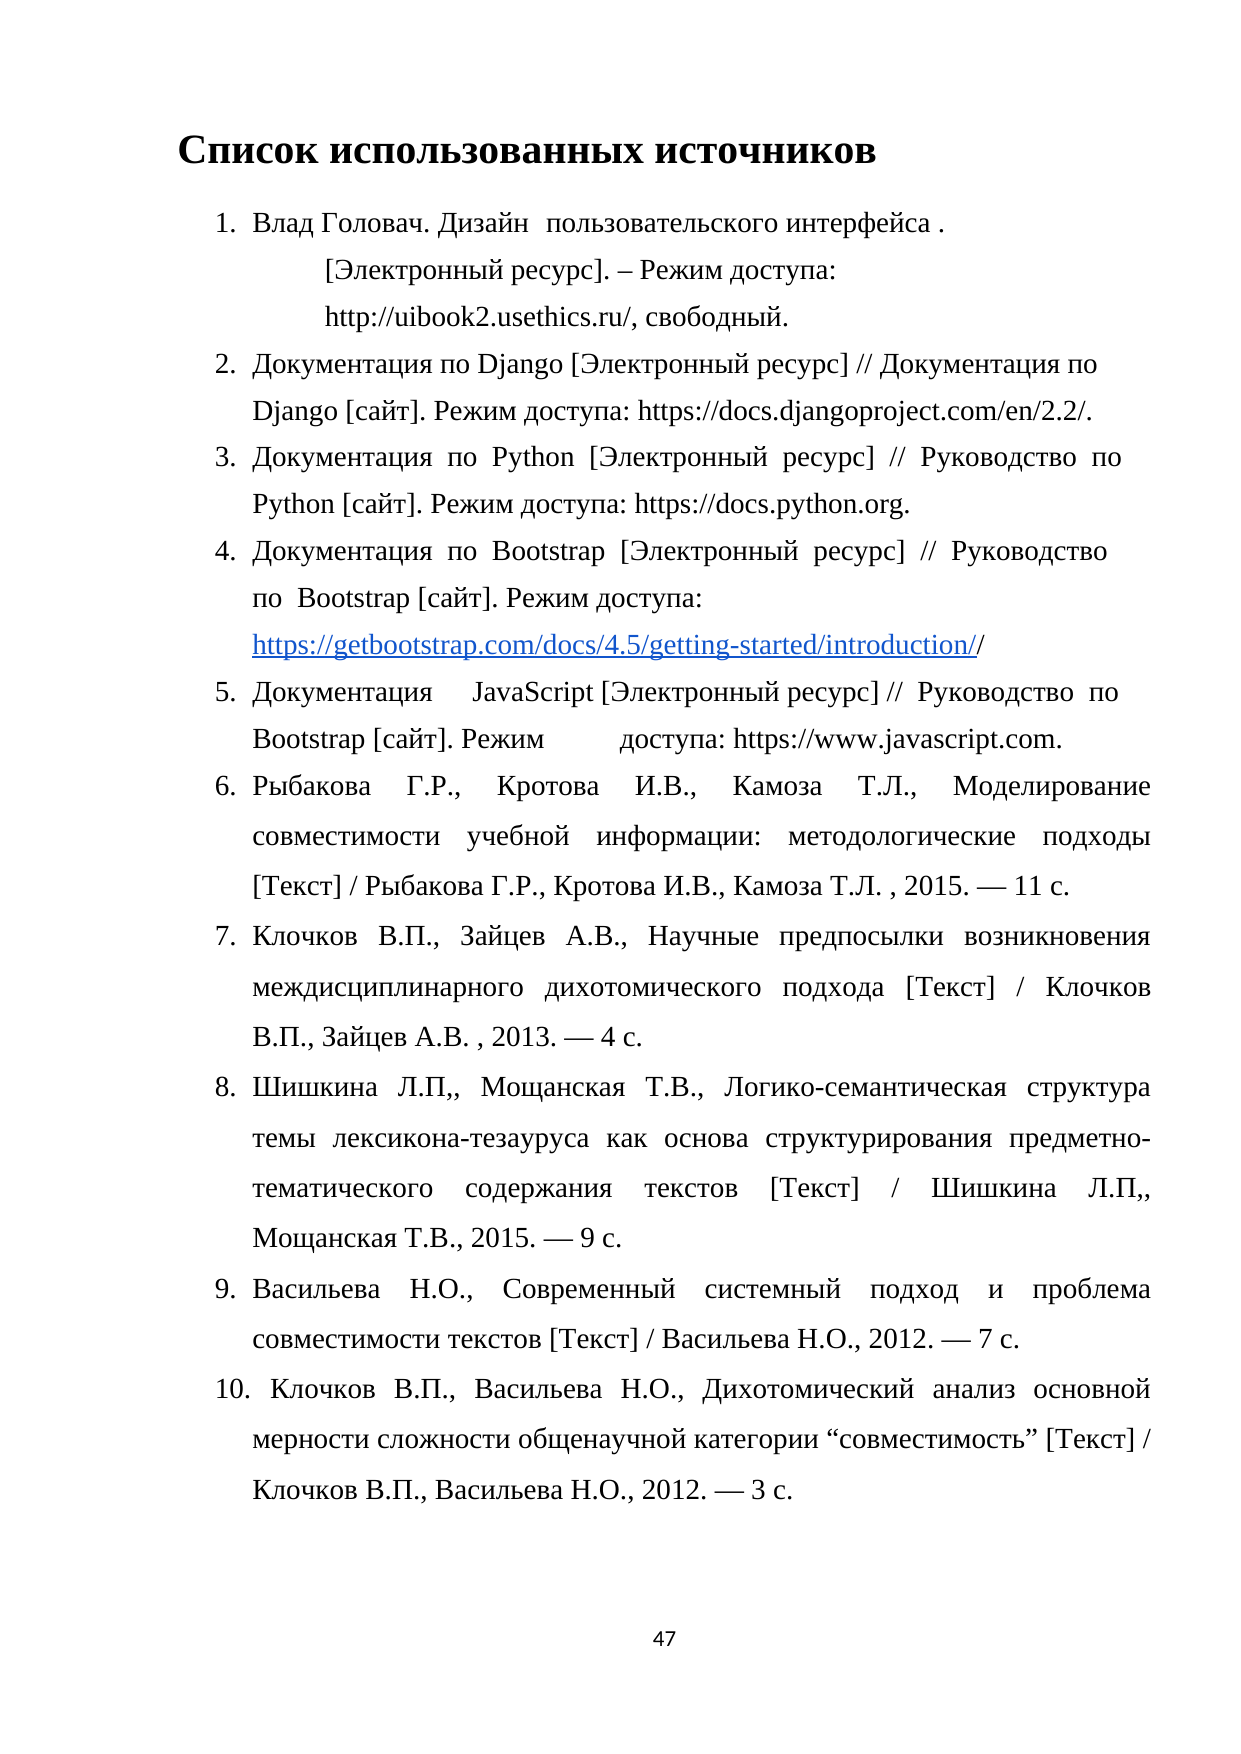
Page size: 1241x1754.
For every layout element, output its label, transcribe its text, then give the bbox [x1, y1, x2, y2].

list Документация по Django [Электронный ресурс] // Документация по Django [сайт]. Режим доступа: https://docs.djangoproject.com/en/2.2/. [214, 346, 1152, 426]
list Шишкина Л.П,, Мощанская Т.В., Логико-семантическая структура темы лексикона-тезауруса как основа структурирования предметно-тематического содержания текстов [Текст] / Шишкина Л.П,, Мощанская Т.В., 2015. — 9 с. [214, 1069, 1152, 1254]
list Документация по Bootstrap [Электронный ресурс] // Руководство по Bootstrap [сайт]. Режим доступа: https://getbootstrap.com/docs/4.5/getting-started/introduction// [214, 533, 1152, 661]
list Рыбакова Г.Р., Кротова И.В., Камоза Т.Л., Моделирование совместимости учебной информации: методологические подходы [Текст] / Рыбакова Г.Р., Кротова И.В., Камоза Т.Л. , 2015. — 11 с. [214, 768, 1152, 902]
list Клочков В.П., Васильева Н.О., Дихотомический анализ основной мерности сложности общенаучной категории “совместимость” [Текст] / Клочков В.П., Васильева Н.О., 2012. — 3 с. [214, 1371, 1152, 1506]
subtitle Список использованных источников [177, 125, 1152, 173]
list Васильева Н.О., Современный системный подход и проблема совместимости текстов [Текст] / Васильева Н.О., 2012. — 7 с. [214, 1271, 1152, 1354]
list Документация JavaScript [Электронный ресурс] // Руководство по Bootstrap [сайт]. Режим доступа: https://www.javascript.com. [214, 674, 1152, 754]
list Клочков В.П., Зайцев А.В., Научные предпосылки возникновения междисциплинарного дихотомического подхода [Текст] / Клочков В.П., Зайцев А.В. , 2013. — 4 с. [214, 918, 1152, 1053]
list Влад Головач. Дизайн пользовательского интерфейса . [Электронный ресурс]. – Режим доступа: http://uibook2.usethics.ru/, свободный. [214, 205, 1152, 332]
list Документация по Python [Электронный ресурс] // Руководство по Python [сайт]. Режим доступа: https://docs.python.org. [214, 439, 1152, 520]
